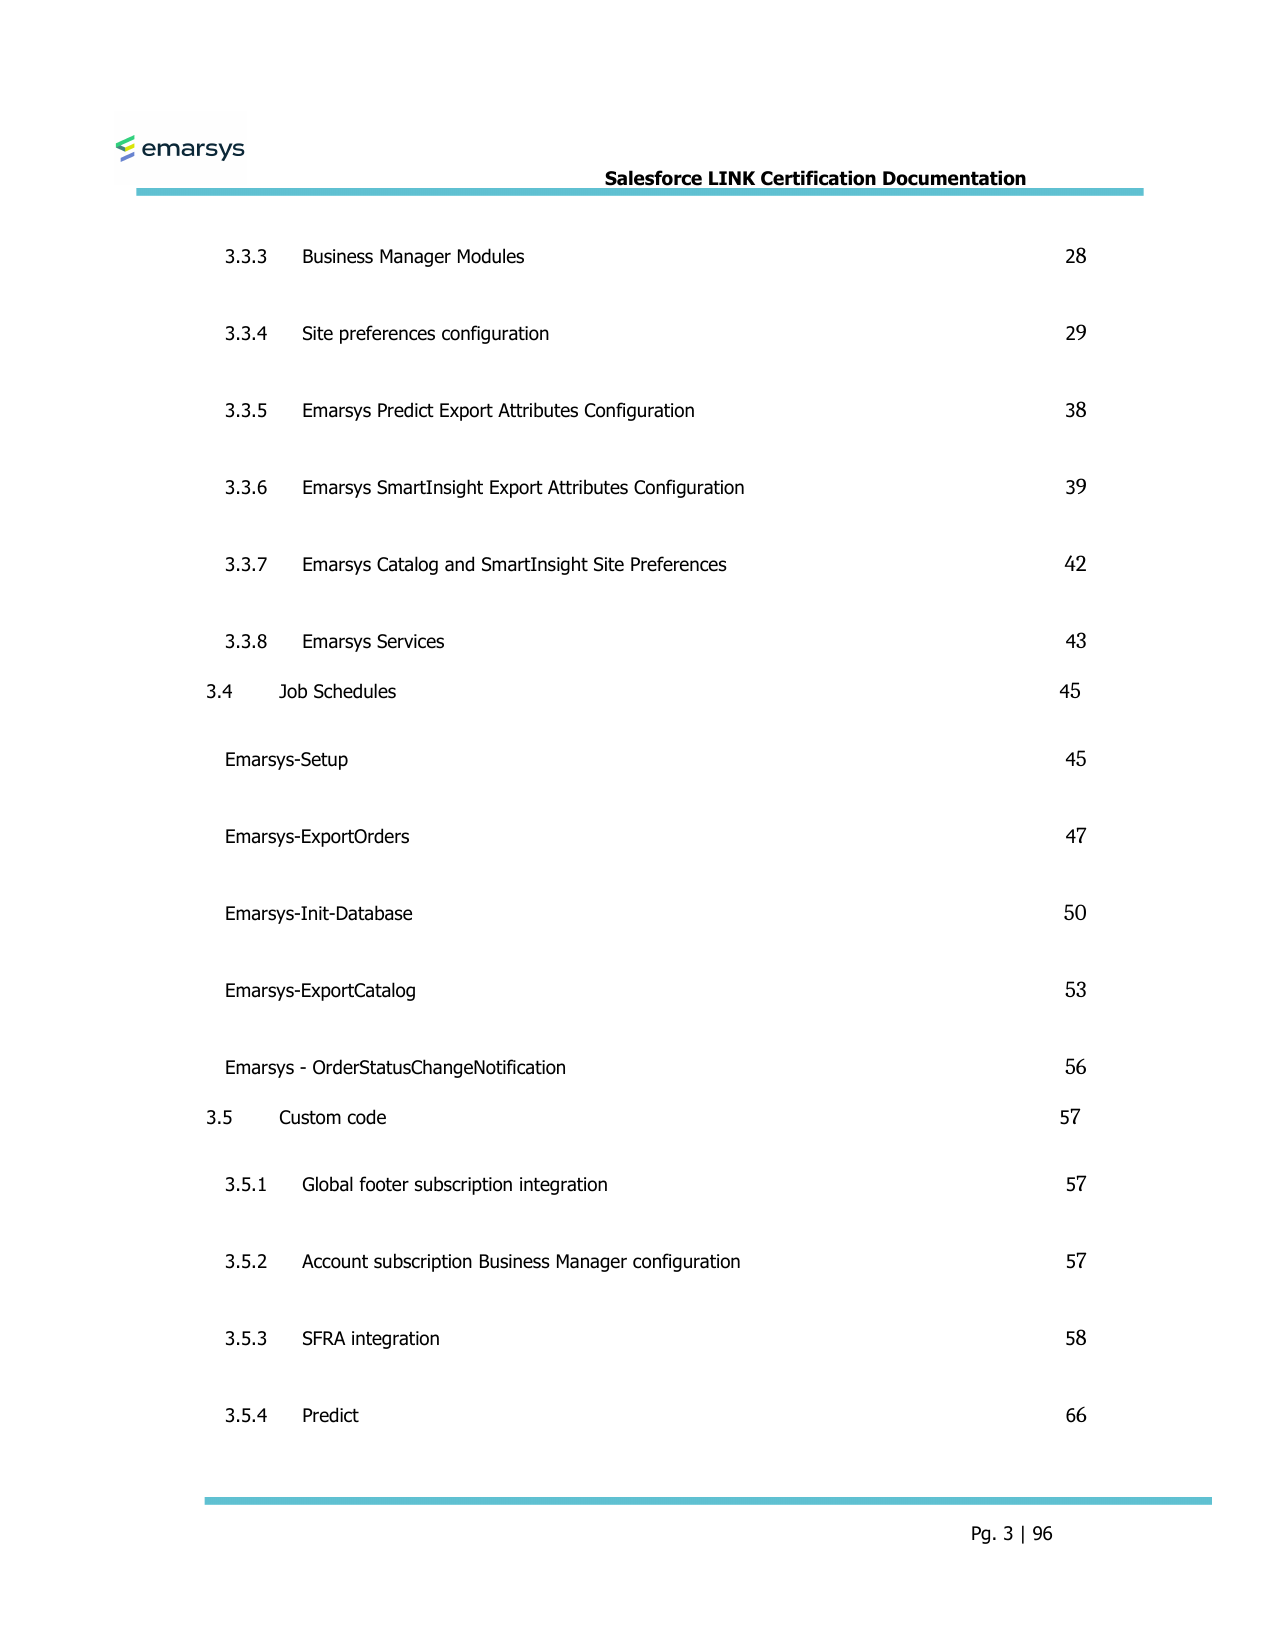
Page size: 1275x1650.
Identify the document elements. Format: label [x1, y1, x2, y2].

picture [113, 111, 247, 185]
picture [136, 188, 1144, 196]
picture [204, 1497, 1212, 1505]
